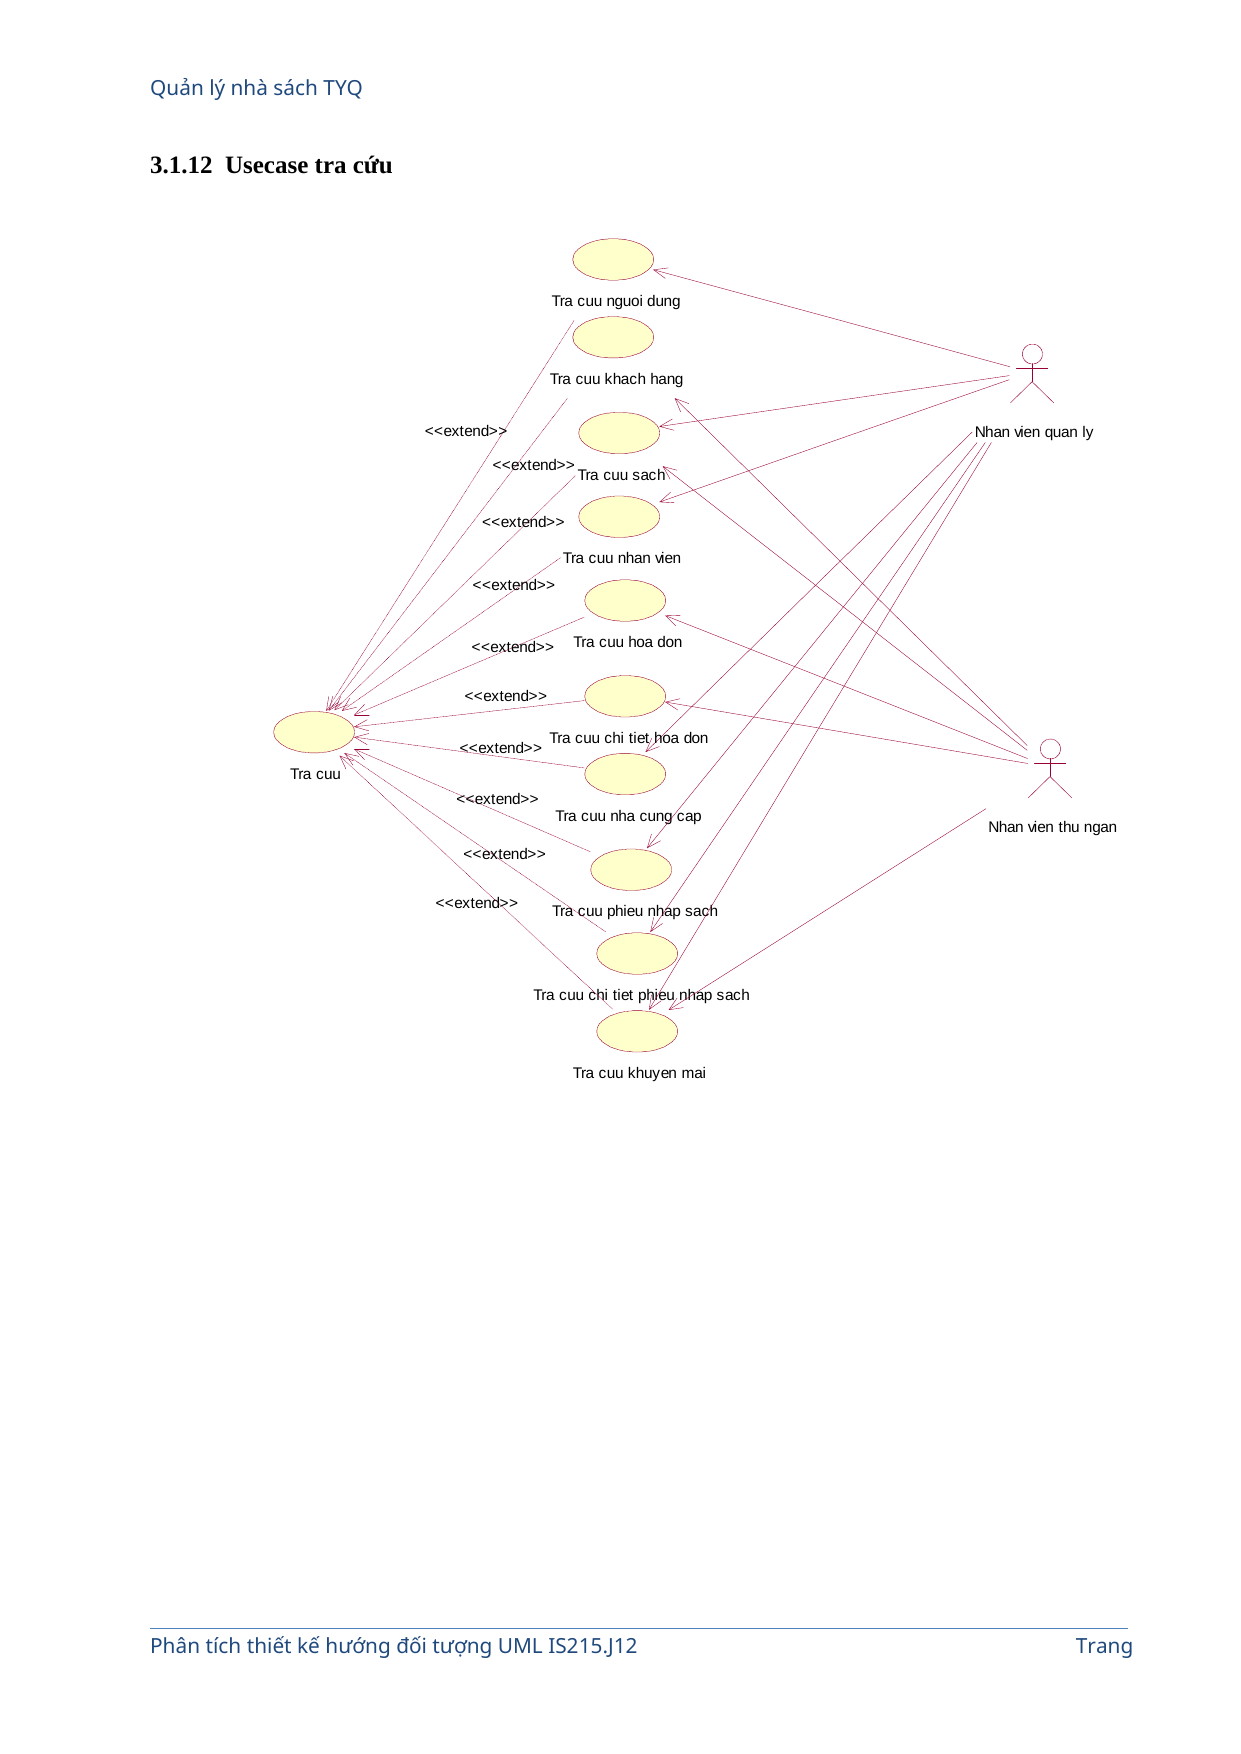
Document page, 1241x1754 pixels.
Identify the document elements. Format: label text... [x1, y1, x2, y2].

subtitle Usecase tra cứu [150, 150, 1128, 179]
